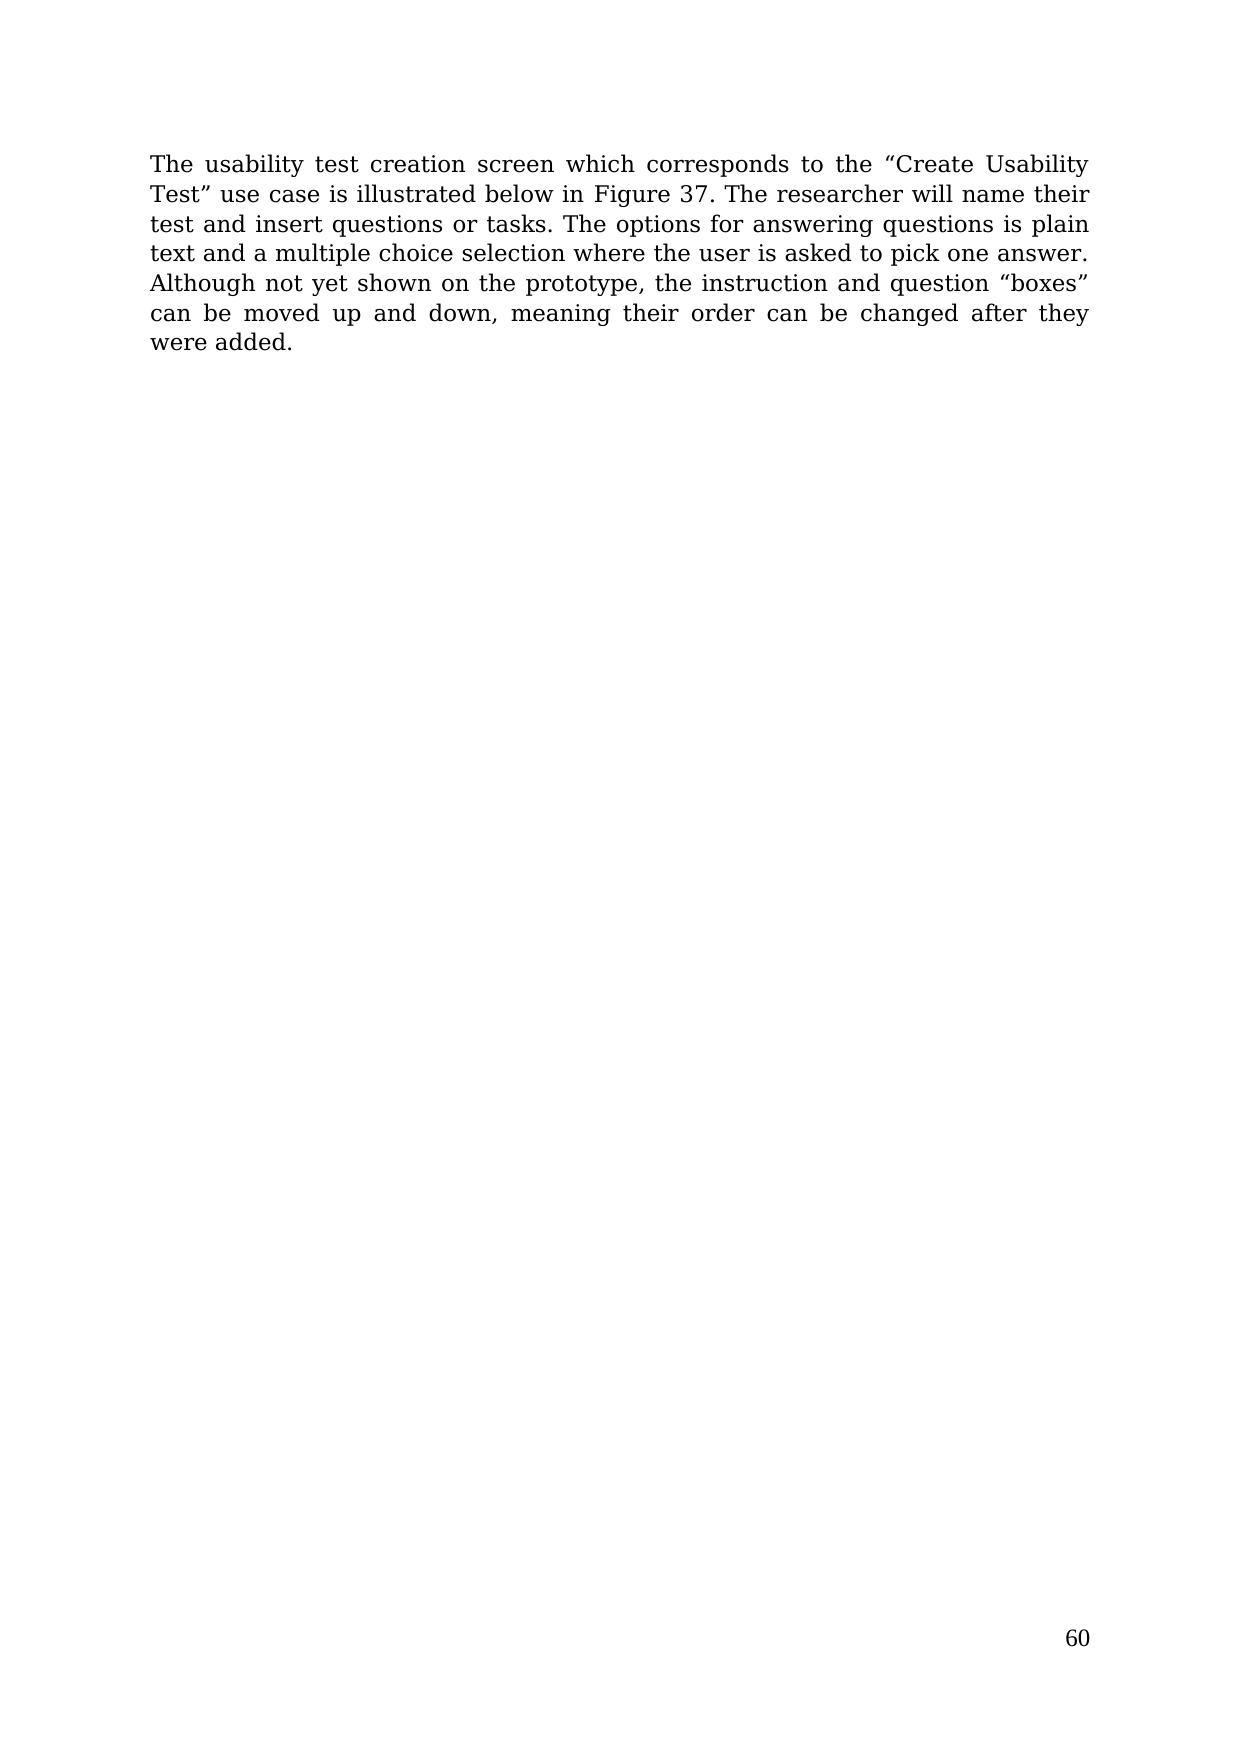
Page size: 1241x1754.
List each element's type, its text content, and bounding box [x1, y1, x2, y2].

text The usability test creation screen which corresponds to the “Create Usability Test” use case is illustrated below in Figure 37. The researcher will name their test and insert questions or tasks. The options for answering questions is plain text and a multiple choice selection where the user is asked to pick one answer. Although not yet shown on the prototype, the instruction and question “boxes” can be moved up and down, meaning their order can be changed after they were added. [150, 150, 1090, 356]
